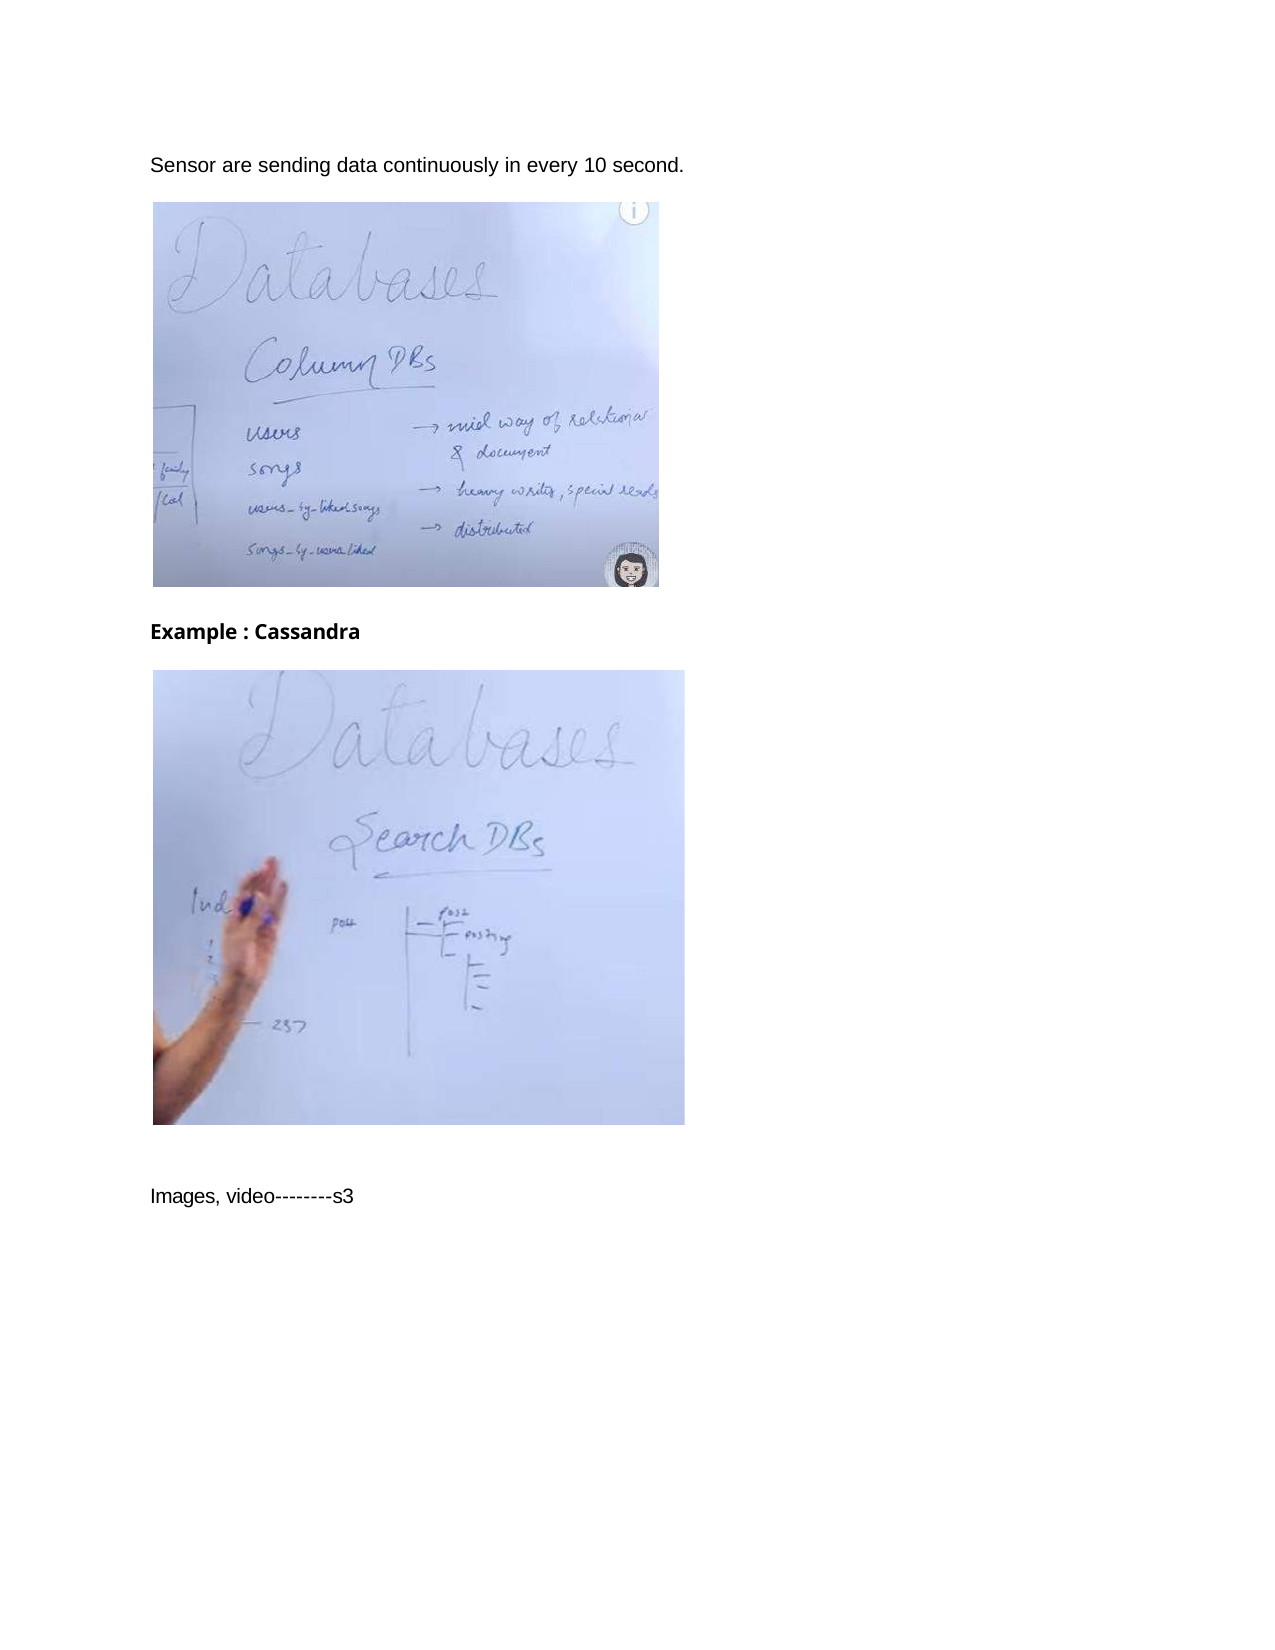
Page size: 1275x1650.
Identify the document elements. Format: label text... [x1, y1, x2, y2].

text Images, video s3 [150, 1184, 1139, 1208]
text Sensor are sending data continuously in every 10 second. [150, 153, 1139, 177]
picture [153, 670, 685, 1125]
text Example : Cassandra [150, 617, 1139, 645]
picture [153, 202, 659, 587]
